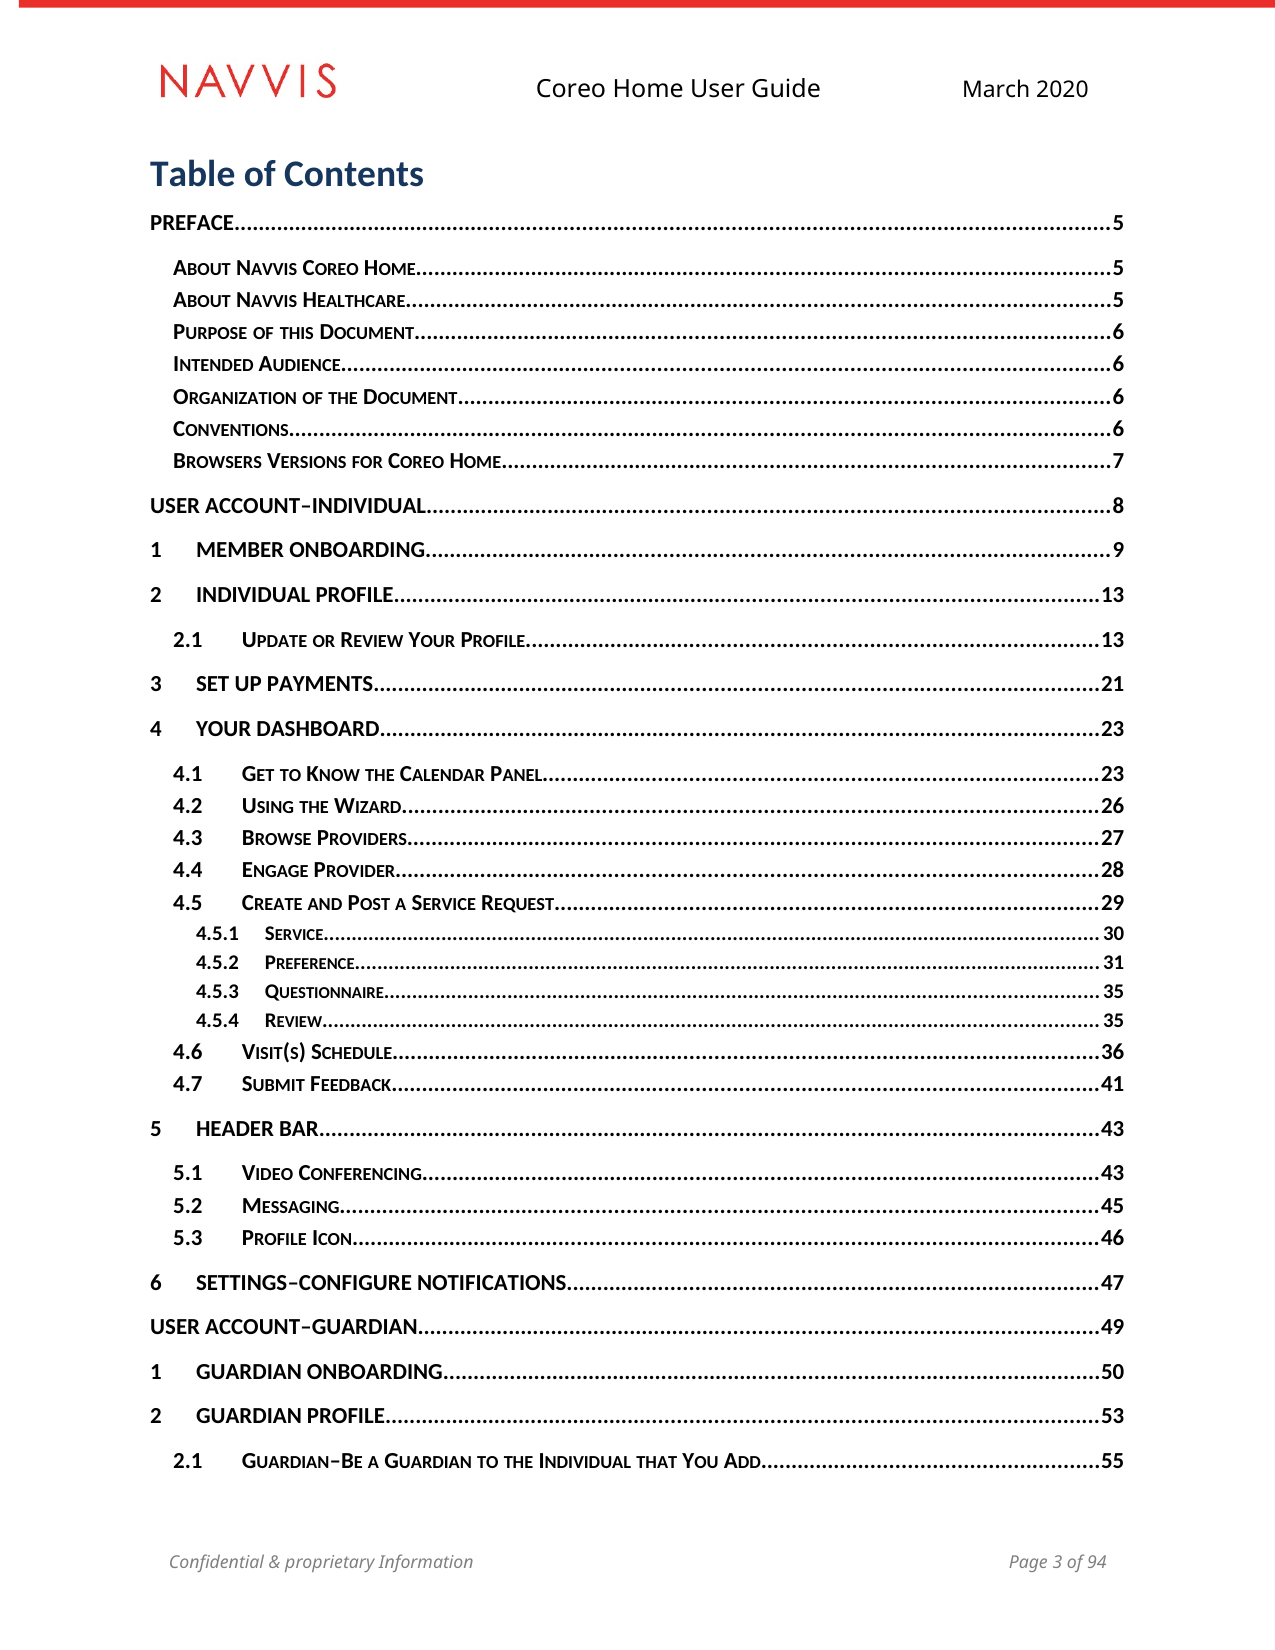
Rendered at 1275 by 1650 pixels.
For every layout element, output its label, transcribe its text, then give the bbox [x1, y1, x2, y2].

text 5.1 Video Conferencing 43 [173, 1158, 1125, 1187]
text Browsers Versions for Coreo Home 7 [173, 446, 1125, 474]
subtitle Table of Contents [150, 150, 1125, 196]
text 4.2 Using the Wizard 26 [173, 791, 1125, 819]
text 1 Guardian Onboarding 50 [150, 1357, 1125, 1385]
text 4 Your Dashboard 23 [150, 714, 1125, 742]
picture [150, 57, 346, 105]
text 4.3 Browse Providers 27 [173, 823, 1125, 851]
text 2 Individual Profile 13 [150, 580, 1125, 608]
text 2.1 Update or Review Your Profile 13 [173, 625, 1125, 653]
text 2 Guardian Profile 53 [150, 1402, 1125, 1430]
text Conventions 6 [173, 414, 1125, 442]
text User Account–Guardian 49 [150, 1312, 1125, 1340]
text 1 Member Onboarding 9 [150, 536, 1125, 563]
text About Navvis Coreo Home 5 [173, 253, 1125, 281]
text 4.5.4 Review 35 [196, 1008, 1125, 1033]
text 4.5.3 Questionnaire 35 [196, 978, 1125, 1004]
text Organization of the Document 6 [173, 382, 1125, 410]
text 2.1 Guardian–Be a Guardian to the Individual that You Add 55 [173, 1446, 1125, 1474]
text 3 Set Up Payments 21 [150, 669, 1125, 698]
text 6 Settings–Configure Notifications 47 [150, 1268, 1125, 1296]
text 4.5.1 Service 30 [196, 920, 1125, 945]
text 4.7 Submit Feedback 41 [173, 1069, 1125, 1097]
text Purpose of this Document 6 [173, 317, 1125, 345]
text 5 Header Bar 43 [150, 1114, 1125, 1142]
text User Account–Individual 8 [150, 491, 1125, 519]
text 4.1 Get to Know the Calendar Panel 23 [173, 759, 1125, 787]
text Preface 5 [150, 208, 1125, 236]
text About Navvis Healthcare 5 [173, 285, 1125, 313]
text 5.3 Profile Icon 46 [173, 1223, 1125, 1251]
text 4.4 Engage Provider 28 [173, 856, 1125, 883]
text 4.6 Visit(s) Schedule 36 [173, 1037, 1125, 1065]
text 5.2 Messaging 45 [173, 1191, 1125, 1219]
text 4.5.2 Preference 31 [196, 949, 1125, 974]
text Intended Audience 6 [173, 349, 1125, 378]
text 4.5 Create and Post a Service Request 29 [173, 888, 1125, 916]
